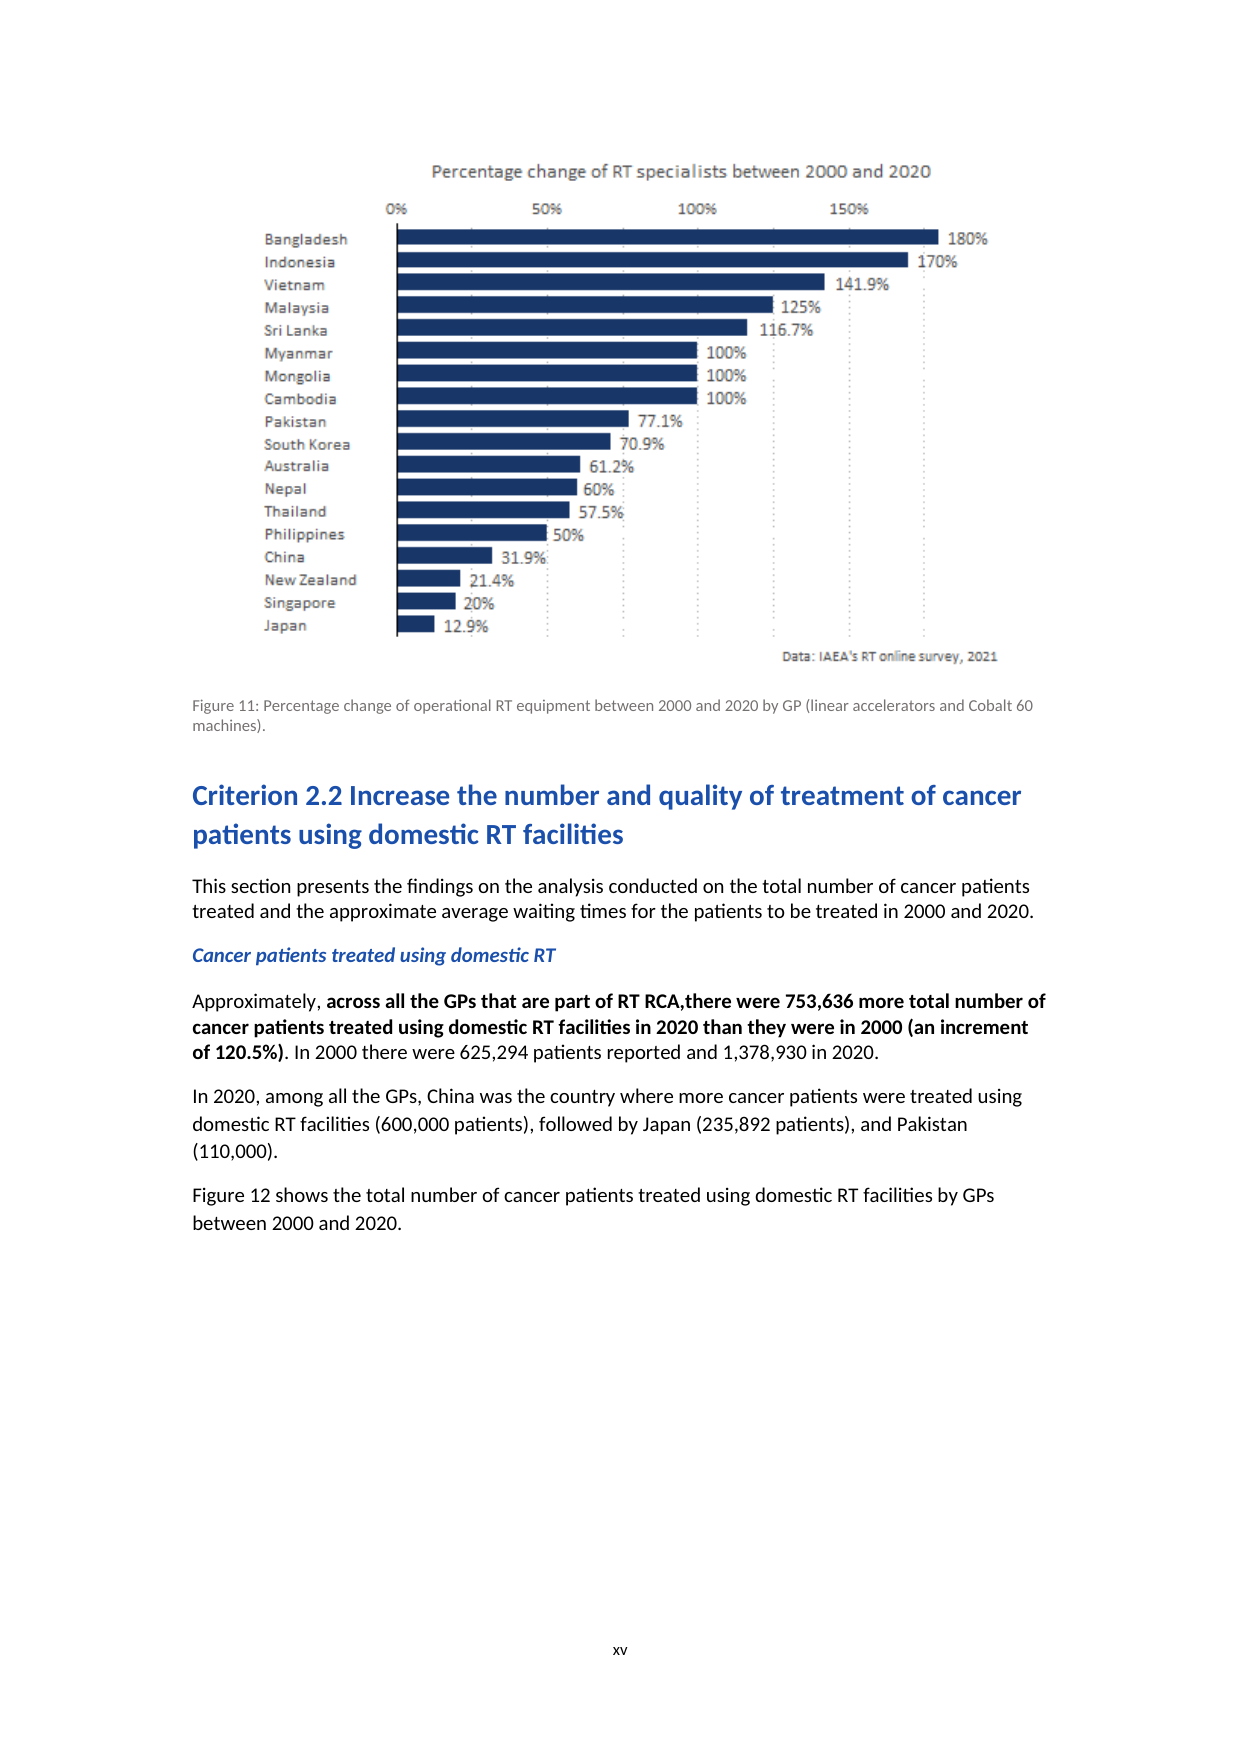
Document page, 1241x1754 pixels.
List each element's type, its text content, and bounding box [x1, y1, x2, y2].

text In 2020, among all the GPs, China was the country where more cancer patients were treated using domestic RT facilities (600,000 patients), followed by Japan (235,892 patients), and Pakistan (110,000). [192, 1084, 1048, 1164]
text This section presents the findings on the analysis conducted on the total number of cancer patients treated and the approximate average waiting times for the patients to be treated in 2000 and 2020. [192, 873, 1048, 924]
subtitle Cancer patients treated using domestic RT [192, 943, 1048, 968]
text Approximately, across all the GPs that are part of RT RCA,there were 753,636 more total number of cancer patients treated using domestic RT facilities in 2020 than they were in 2000 (an increment of 120.5%). In 2000 there were 625,294 patients reported and 1,378,930 in 2020. [192, 989, 1048, 1065]
subtitle Criterion 2.2 Increase the number and quality of treatment of cancer patients using domestic RT facilities [192, 777, 1048, 851]
text Figure 11: Percentage change of operational RT equipment between 2000 and 2020 by GP (linear accelerators and Cobalt 60 machines). [192, 695, 1048, 736]
text Figure 12 shows the total number of cancer patients treated using domestic RT facilities by GPs between 2000 and 2020. [192, 1183, 1048, 1235]
picture [210, 150, 1010, 675]
